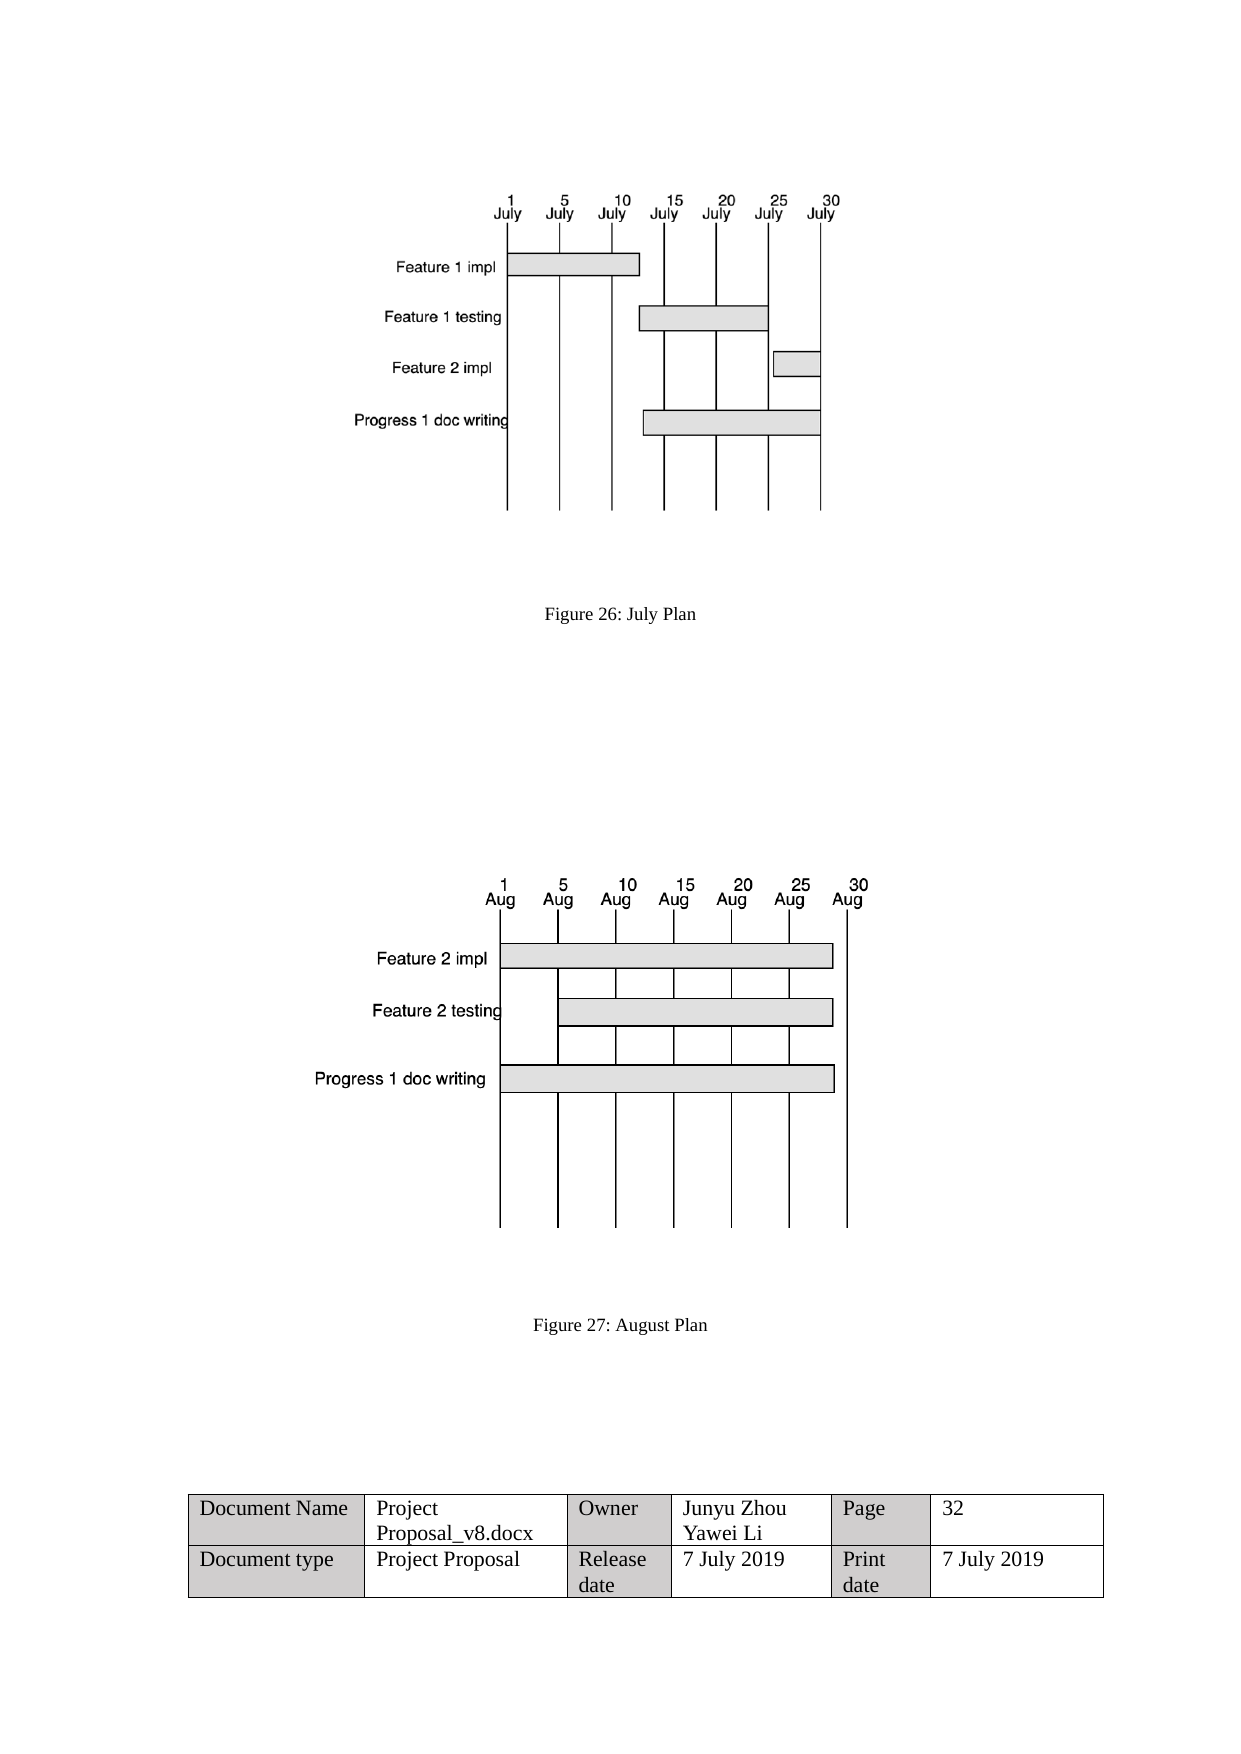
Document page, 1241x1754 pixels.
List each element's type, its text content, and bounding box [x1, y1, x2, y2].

text Figure 27: August Plan [187, 1313, 1053, 1335]
picture [323, 150, 917, 573]
picture [285, 803, 955, 1284]
text Figure 26: July Plan [187, 602, 1053, 624]
